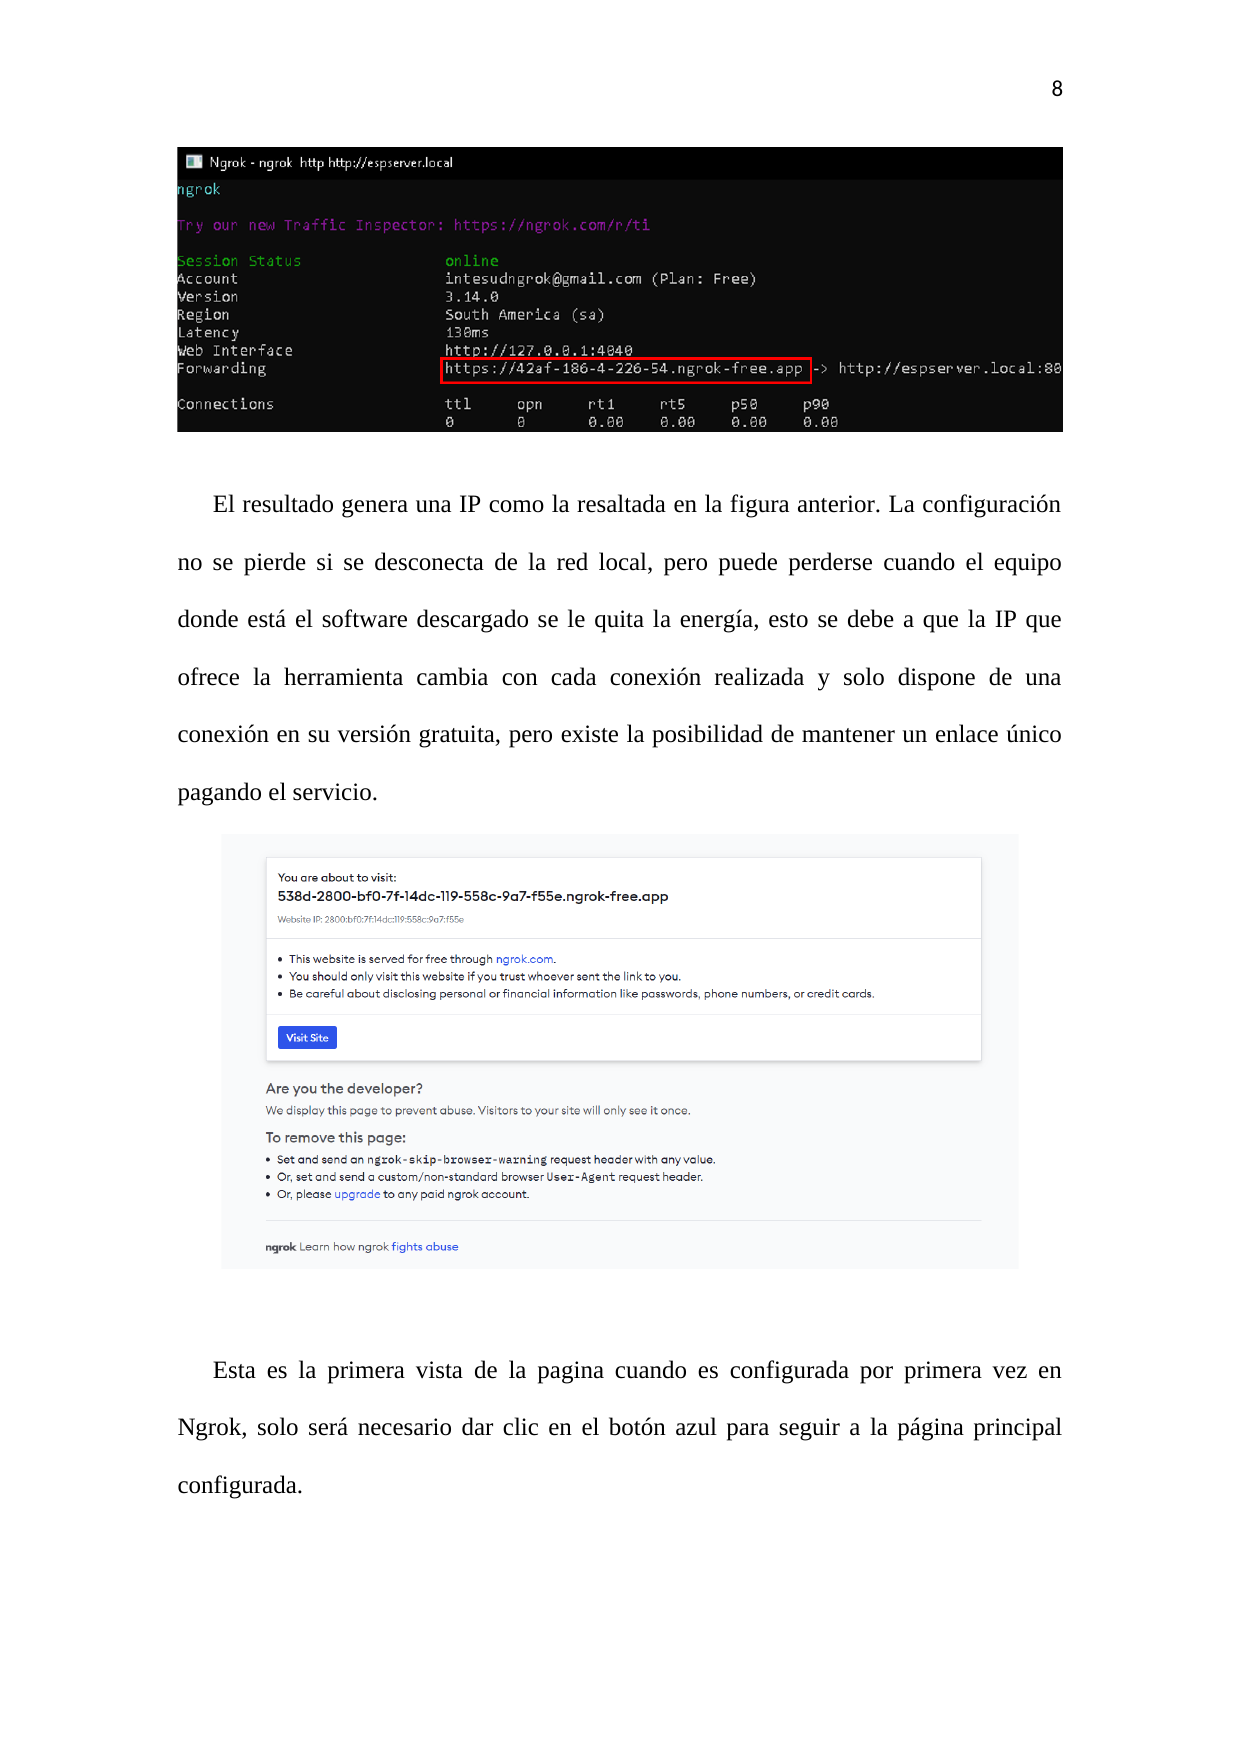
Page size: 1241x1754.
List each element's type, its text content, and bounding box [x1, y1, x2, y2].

text El resultado genera una IP como la resaltada en la figura anterior. La configuración no se pierde si se desconecta de la red local, pero puede perderse cuando el equipo donde está el software descargado se le quita la energía, esto se debe a que la IP que ofrece la herramienta cambia con cada conexión realizada y solo dispone de una conexión en su versión gratuita, pero existe la posibilidad de mantener un enlace único pagando el servicio. [177, 489, 1063, 806]
text Esta es la primera vista de la pagina cuando es configurada por primera vez en Ngrok, solo será necesario dar clic en el botón azul para seguir a la página principal configurada. [177, 1355, 1063, 1499]
picture [221, 834, 1019, 1269]
picture [177, 147, 1063, 432]
